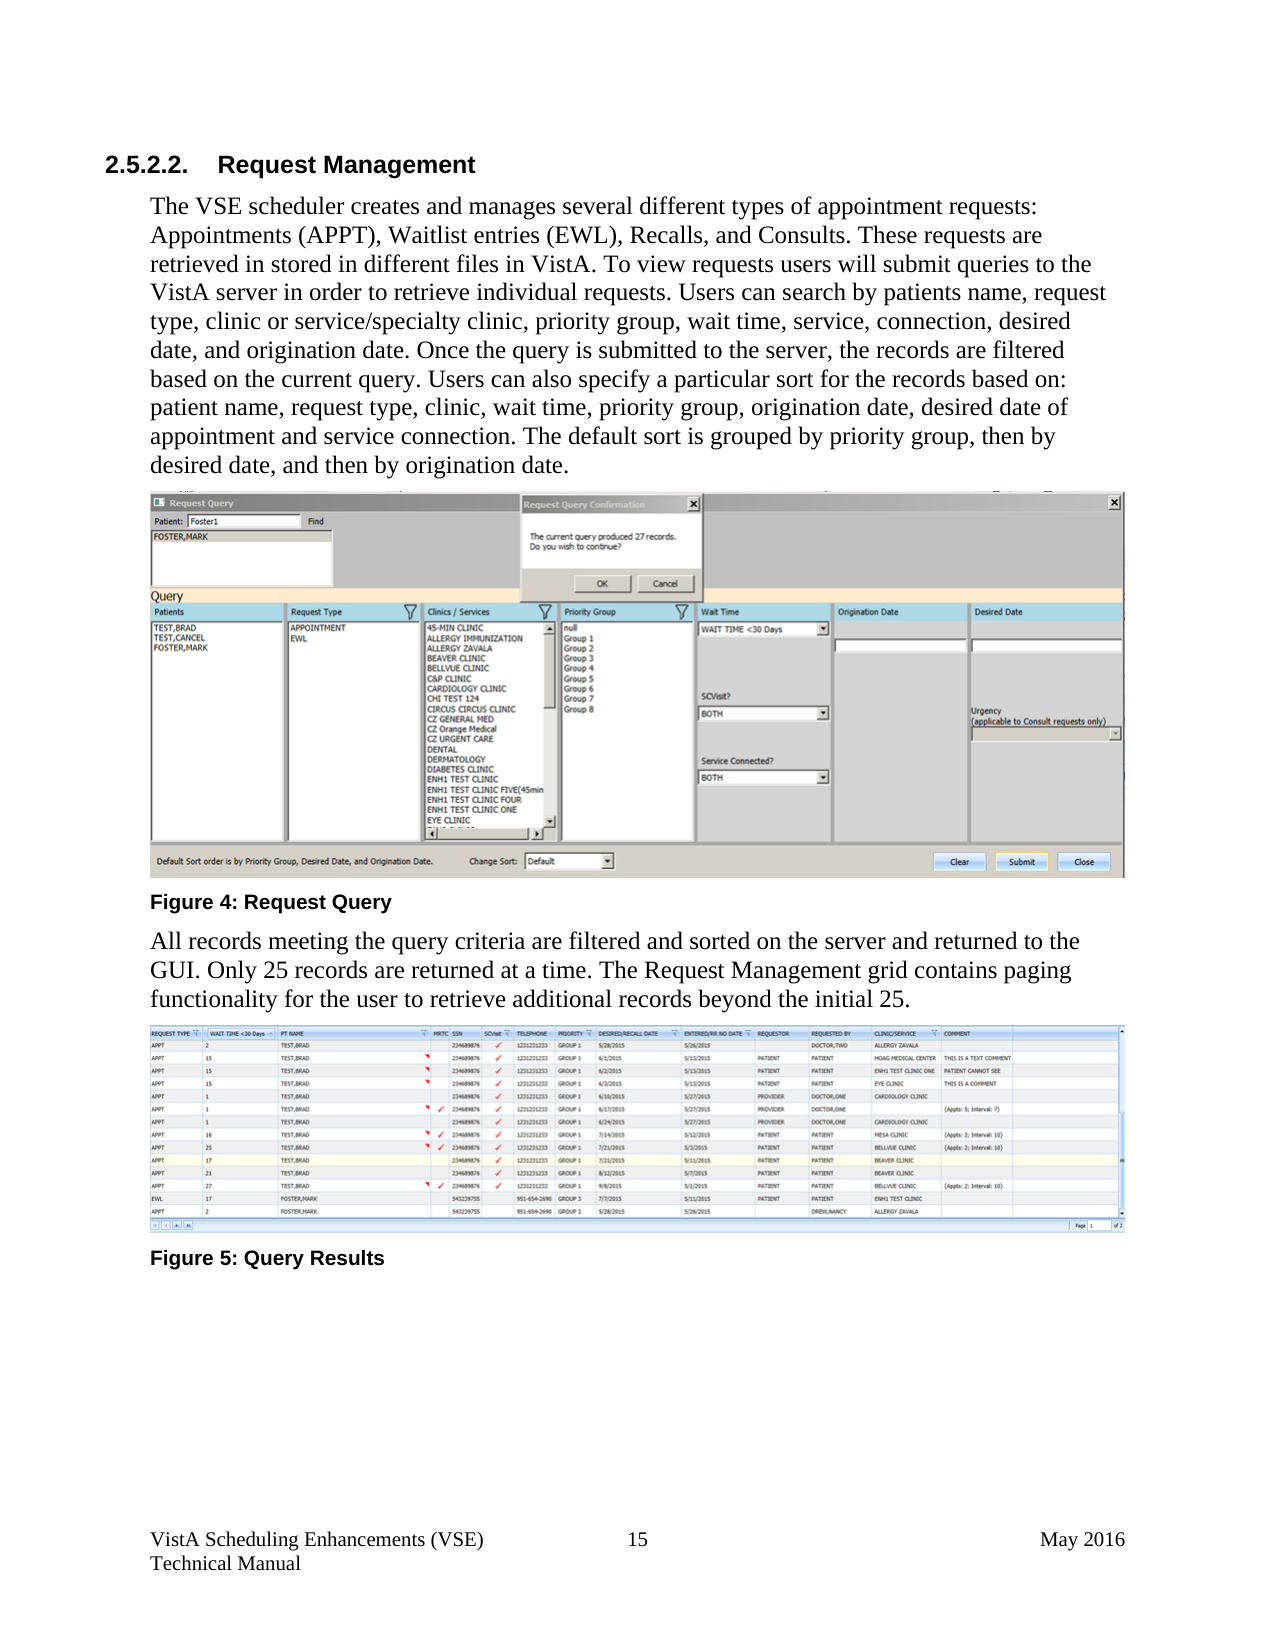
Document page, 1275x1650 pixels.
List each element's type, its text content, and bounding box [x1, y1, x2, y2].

text The VSE scheduler creates and manages several different types of appointment requests: Appointments (APPT), Waitlist entries (EWL), Recalls, and Consults. These requests are retrieved in stored in different files in VistA. To view requests users will submit queries to the VistA server in order to retrieve individual requests. Users can search by patients name, request type, clinic or service/specialty clinic, priority group, wait time, service, connection, desired date, and origination date. Once the query is submitted to the server, the records are filtered based on the current query. Users can also specify a particular sort for the records based on: patient name, request type, clinic, wait time, priority group, origination date, desired date of appointment and service connection. The default sort is grouped by priority group, then by desired date, and then by origination date. [150, 191, 1125, 479]
picture [150, 491, 1125, 878]
picture [150, 1025, 1125, 1233]
text All records meeting the query criteria are filtered and sorted on the server and returned to the GUI. Only 25 records are returned at a time. The Request Management grid contains paging functionality for the user to retrieve additional records beyond the initial 25. [150, 926, 1125, 1012]
subtitle Request Management [105, 150, 1125, 179]
text Figure 5: Query Results [150, 1246, 1125, 1269]
text Figure 4: Request Query [150, 890, 1125, 914]
